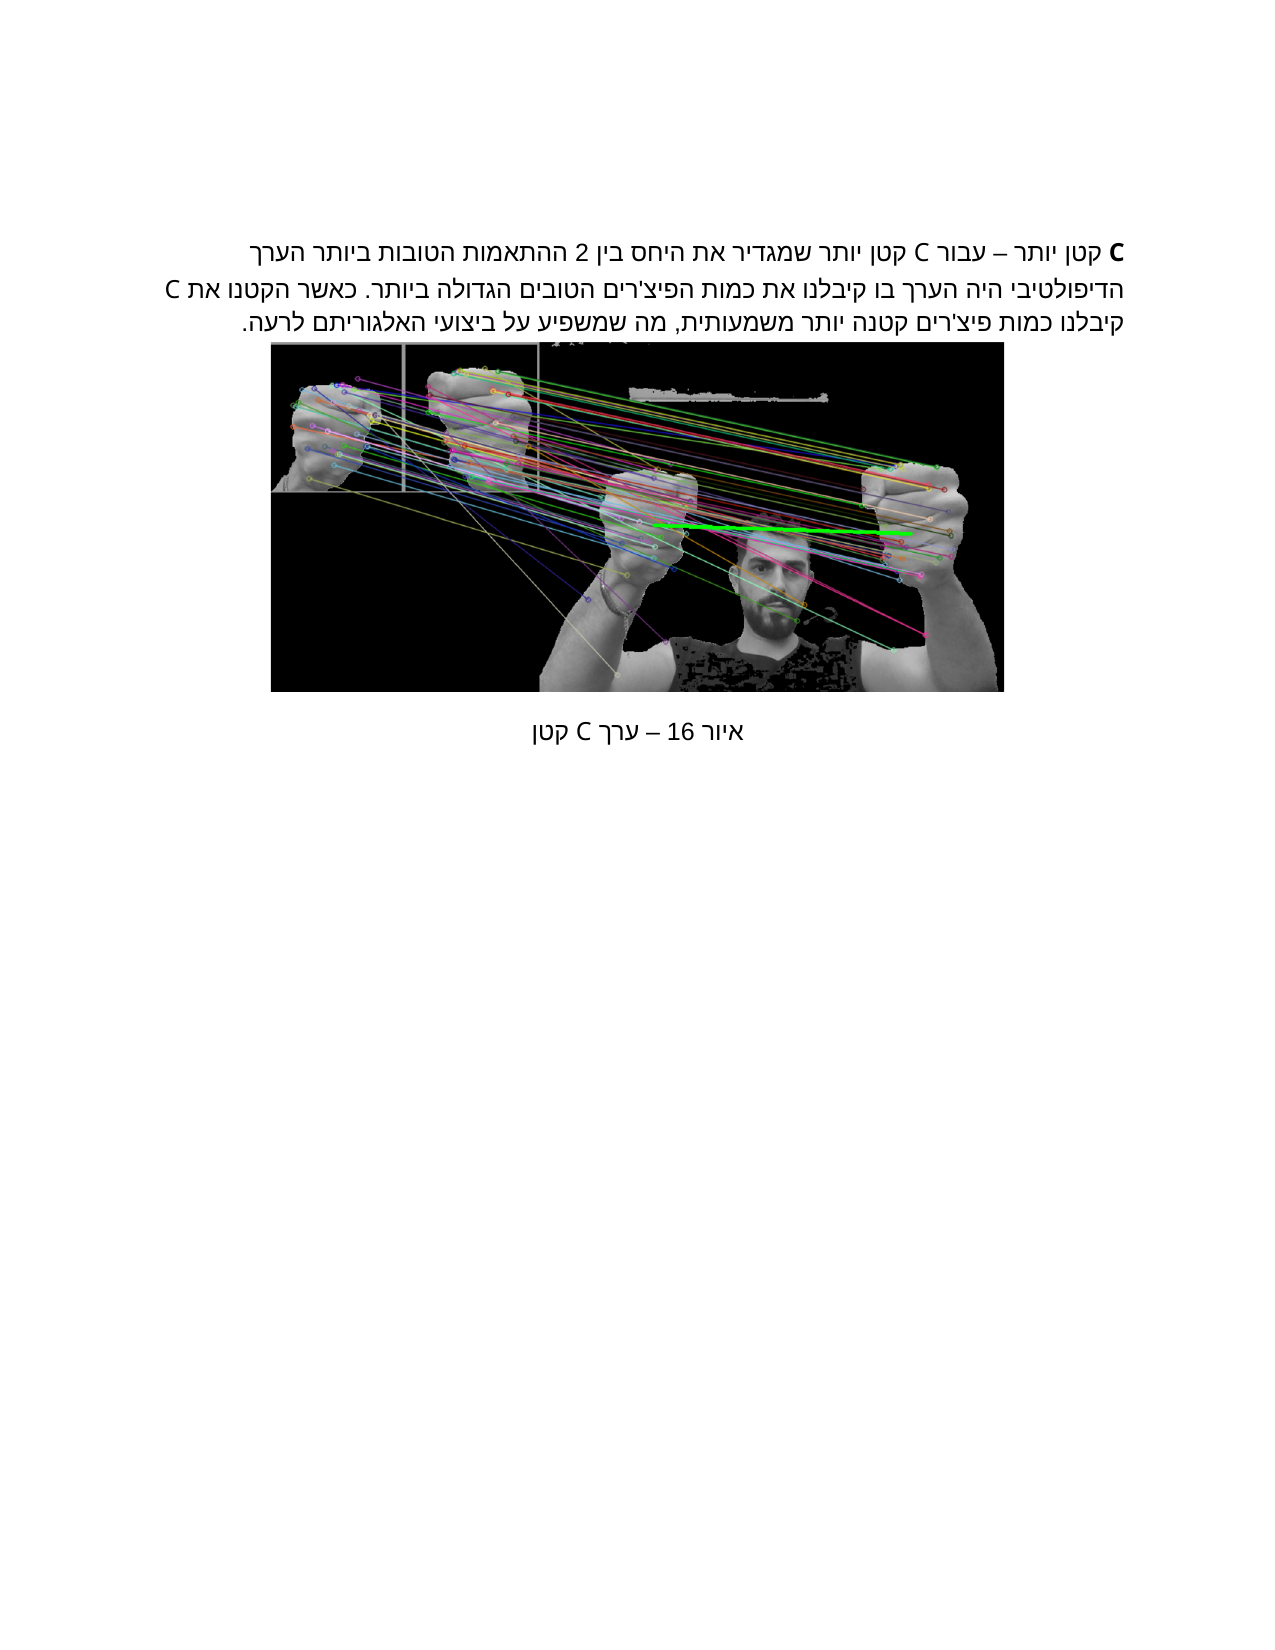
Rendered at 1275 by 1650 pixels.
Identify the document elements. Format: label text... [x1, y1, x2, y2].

picture [270, 342, 1005, 692]
text C קטן יותר – עבור C קטן יותר שמגדיר את היחס בין 2 ההתאמות הטובות ביותר הערך הדיפולטיבי היה הערך בו קיבלנו את כמות הפיצ'רים הטובים הגדולה ביותר. כאשר הקטנו את C קיבלנו כמות פיצ'רים קטנה יותר משמעותית, מה שמשפיע על ביצועי האלגוריתם לרעה. [150, 203, 1125, 336]
